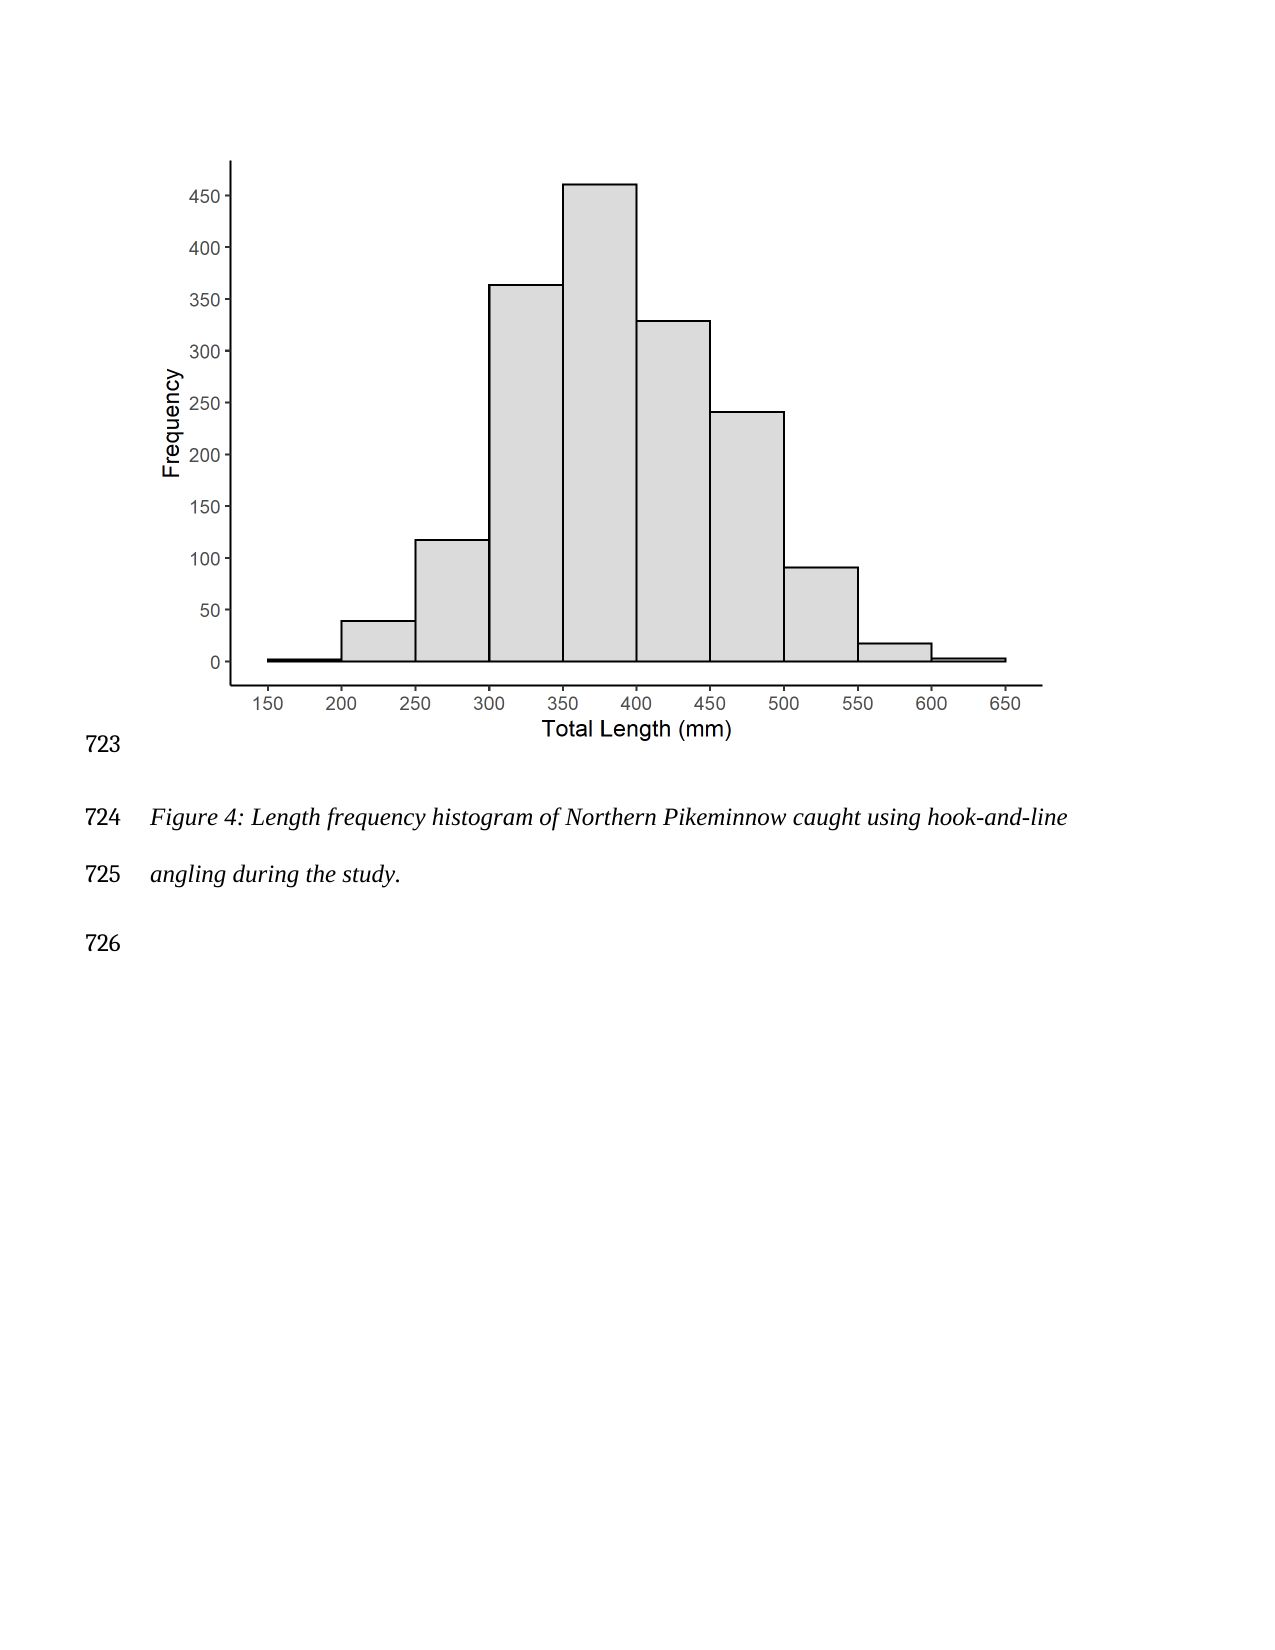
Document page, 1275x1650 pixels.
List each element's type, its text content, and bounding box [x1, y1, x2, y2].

text Figure 4: Length frequency histogram of Northern Pikeminnow caught using hook-and-line angling during the study. [150, 802, 1125, 888]
picture [150, 150, 1053, 752]
